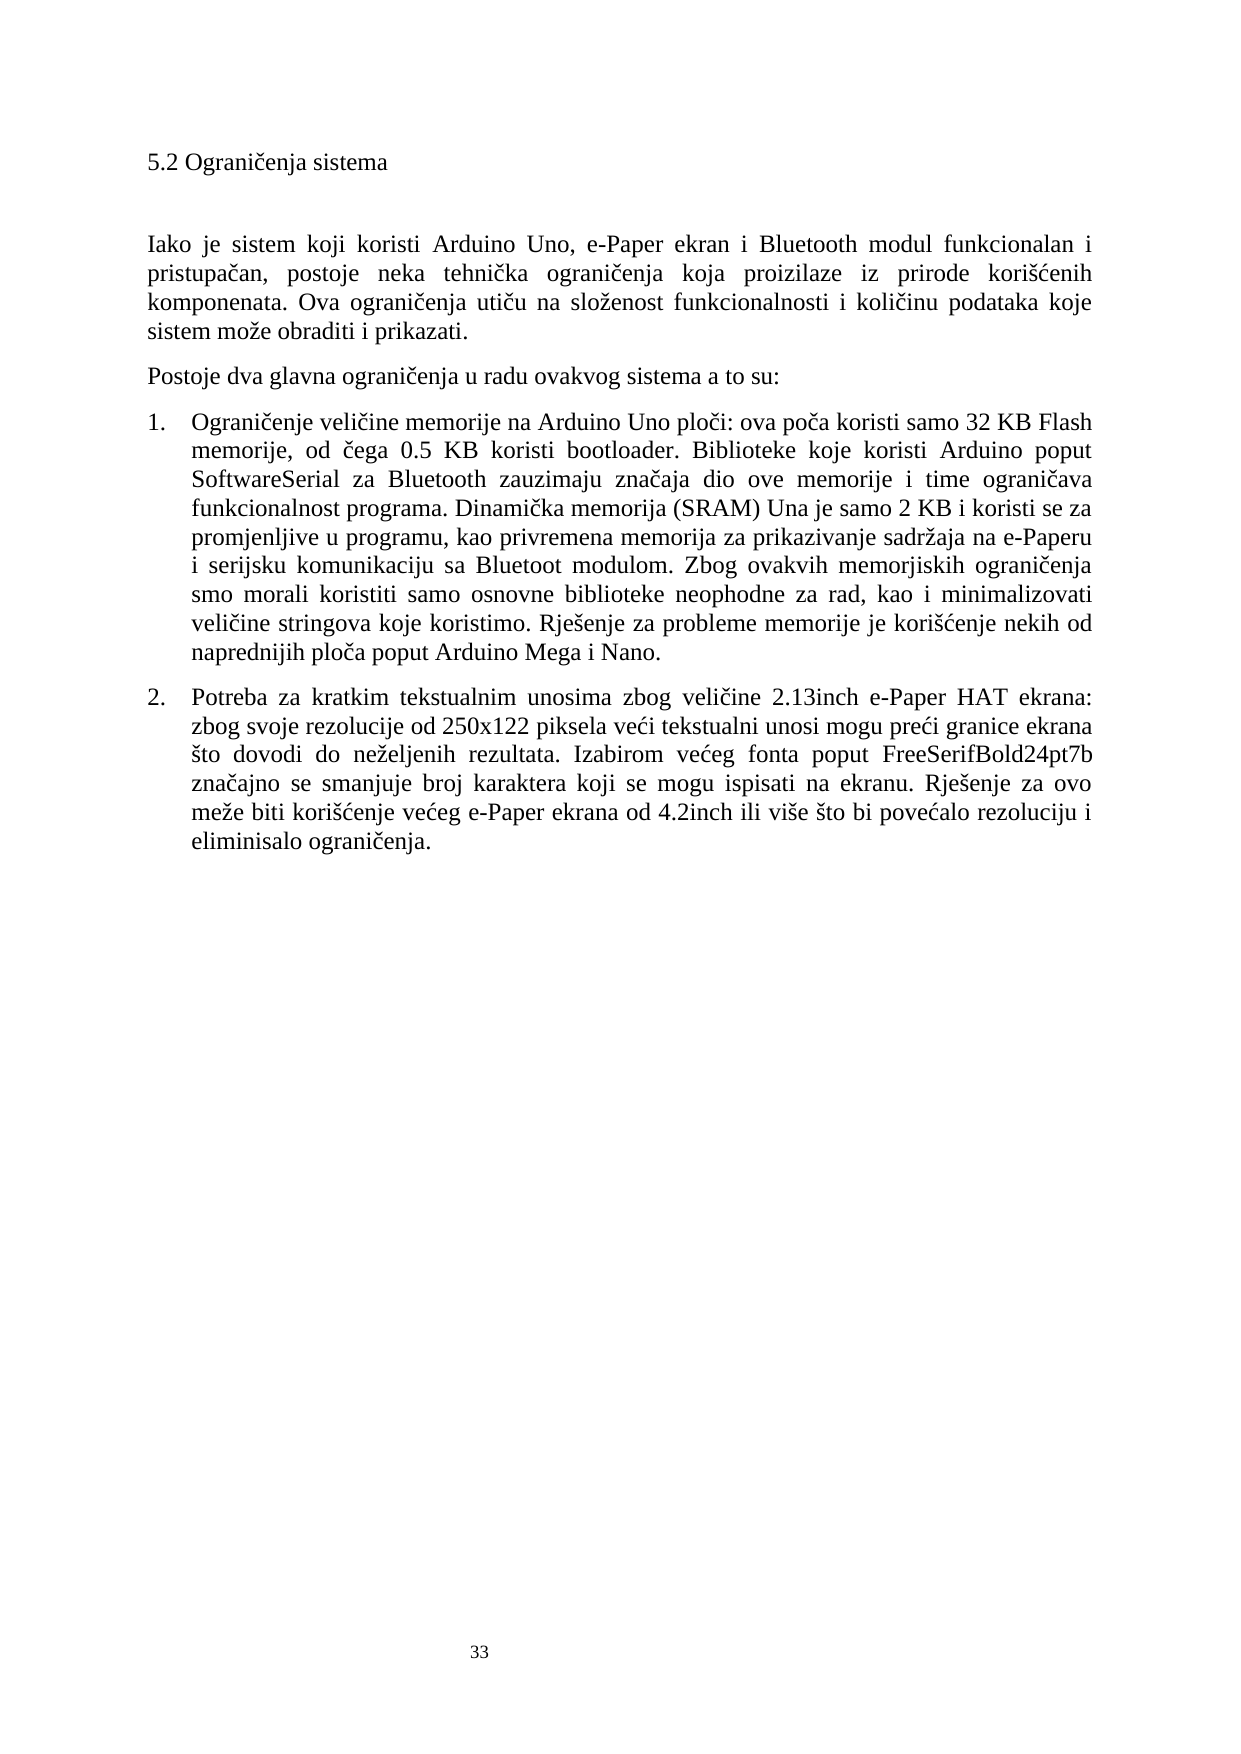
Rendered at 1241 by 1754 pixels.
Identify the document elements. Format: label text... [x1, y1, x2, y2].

text Postoje dva glavna ograničenja u radu ovakvog sistema a to su: [147, 361, 1093, 390]
list Ograničenje veličine memorije na Arduino Uno ploči: ova poča koristi samo 32 KB Flash memorije, od čega 0.5 KB koristi bootloader. Biblioteke koje koristi Arduino poput SoftwareSerial za Bluetooth zauzimaju značaja dio ove memorije i time ograničava funkcionalnost programa. Dinamička memorija (SRAM) Una je samo 2 KB i koristi se za promjenljive u programu, kao privremena memorija za prikazivanje sadržaja na e-Paperu i serijsku komunikaciju sa Bluetoot modulom. Zbog ovakvih memorjiskih ograničenja smo morali koristiti samo osnovne biblioteke neophodne za rad, kao i minimalizovati veličine stringova koje koristimo. Rješenje za probleme memorije je korišćenje nekih od naprednijih ploča poput Arduino Mega i Nano. [147, 407, 1093, 665]
subtitle 5.2 Ograničenja sistema [147, 147, 1093, 176]
list Potreba za kratkim tekstualnim unosima zbog veličine 2.13inch e-Paper HAT ekrana: zbog svoje rezolucije od 250x122 piksela veći tekstualni unosi mogu preći granice ekrana što dovodi do neželjenih rezultata. Izabirom većeg fonta poput FreeSerifBold24pt7b značajno se smanjuje broj karaktera koji se mogu ispisati na ekranu. Rješenje za ovo meže biti korišćenje većeg e-Paper ekrana od 4.2inch ili više što bi povećalo rezoluciju i eliminisalo ograničenja. [147, 682, 1093, 854]
text Iako je sistem koji koristi Arduino Uno, e-Paper ekran i Bluetooth modul funkcionalan i pristupačan, postoje neka tehnička ograničenja koja proizilaze iz prirode korišćenih komponenata. Ova ograničenja utiču na složenost funkcionalnosti i količinu podataka koje sistem može obraditi i prikazati. [147, 229, 1093, 344]
